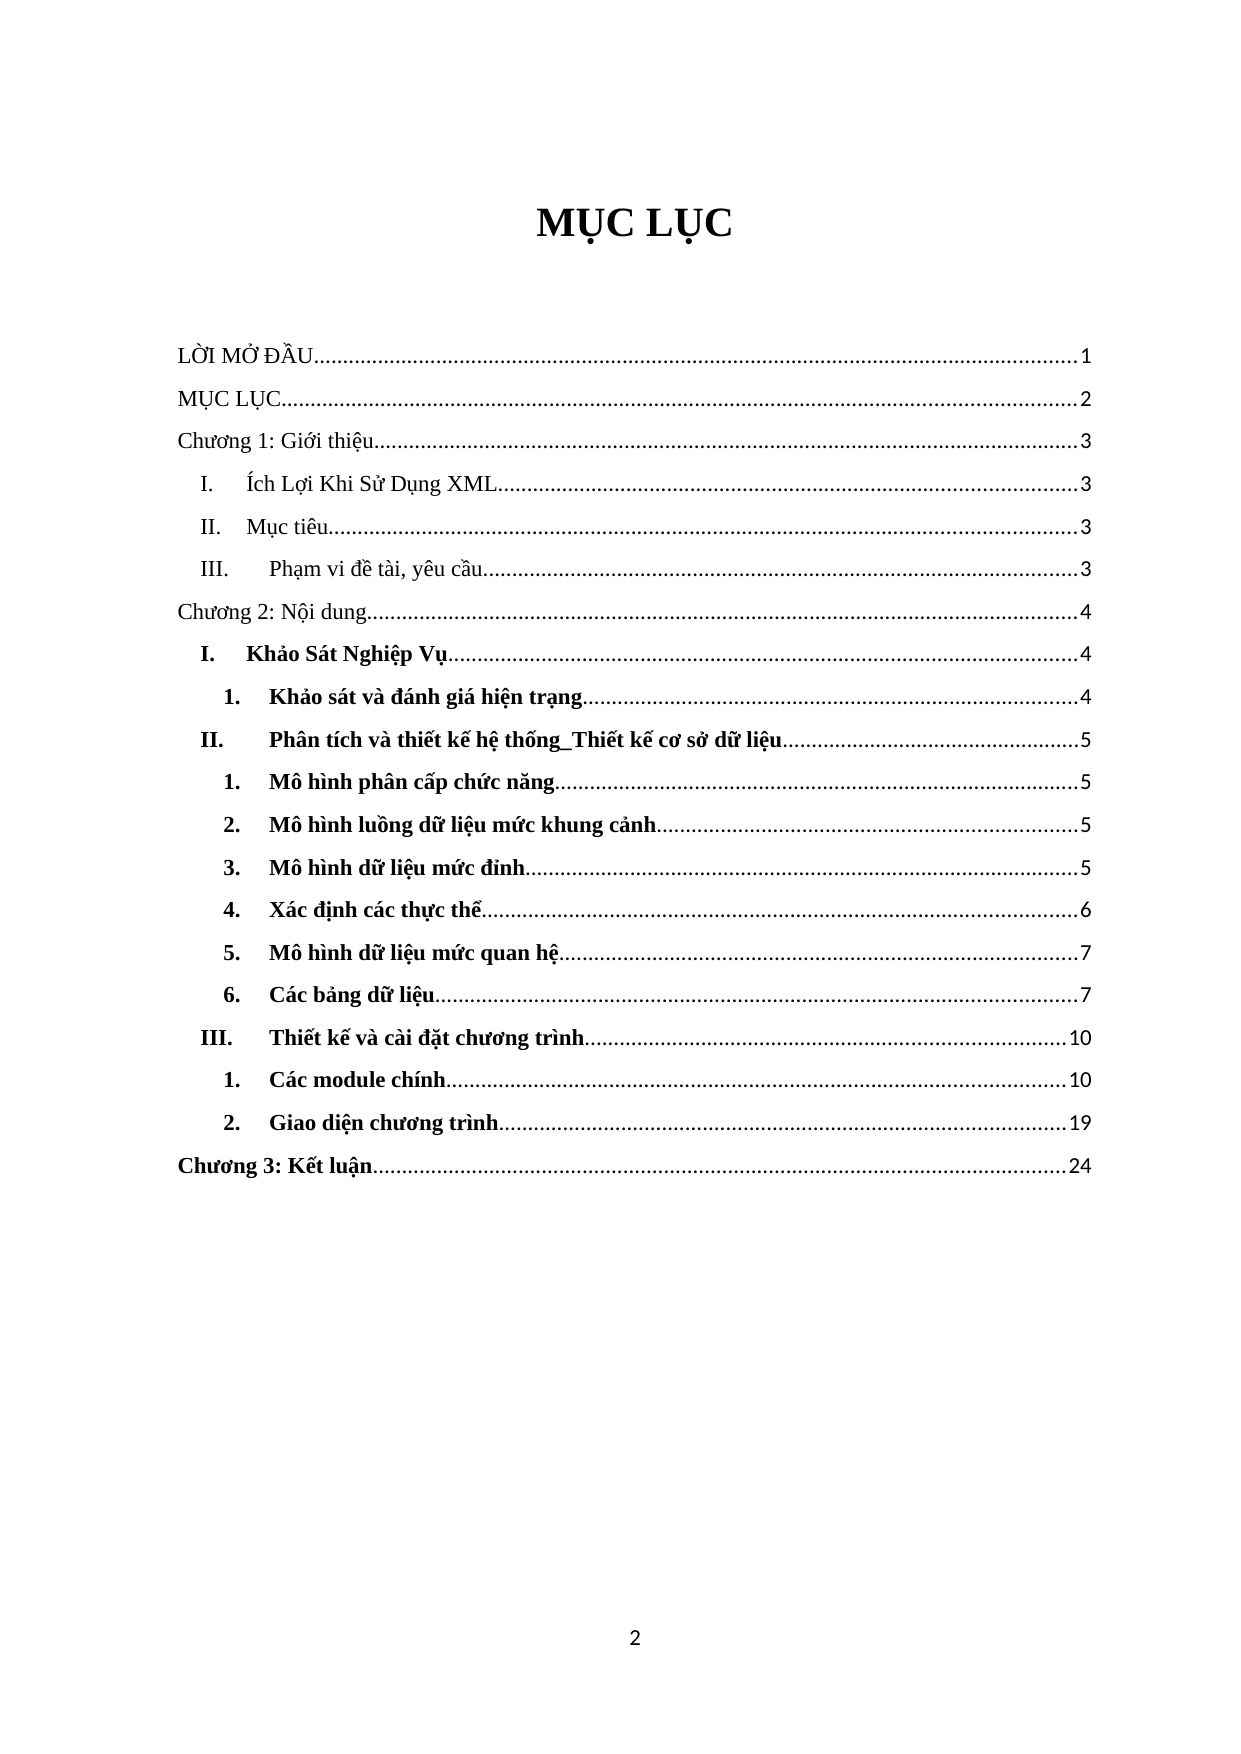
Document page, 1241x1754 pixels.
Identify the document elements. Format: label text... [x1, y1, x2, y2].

subtitle MỤC LỤC [177, 198, 1092, 246]
